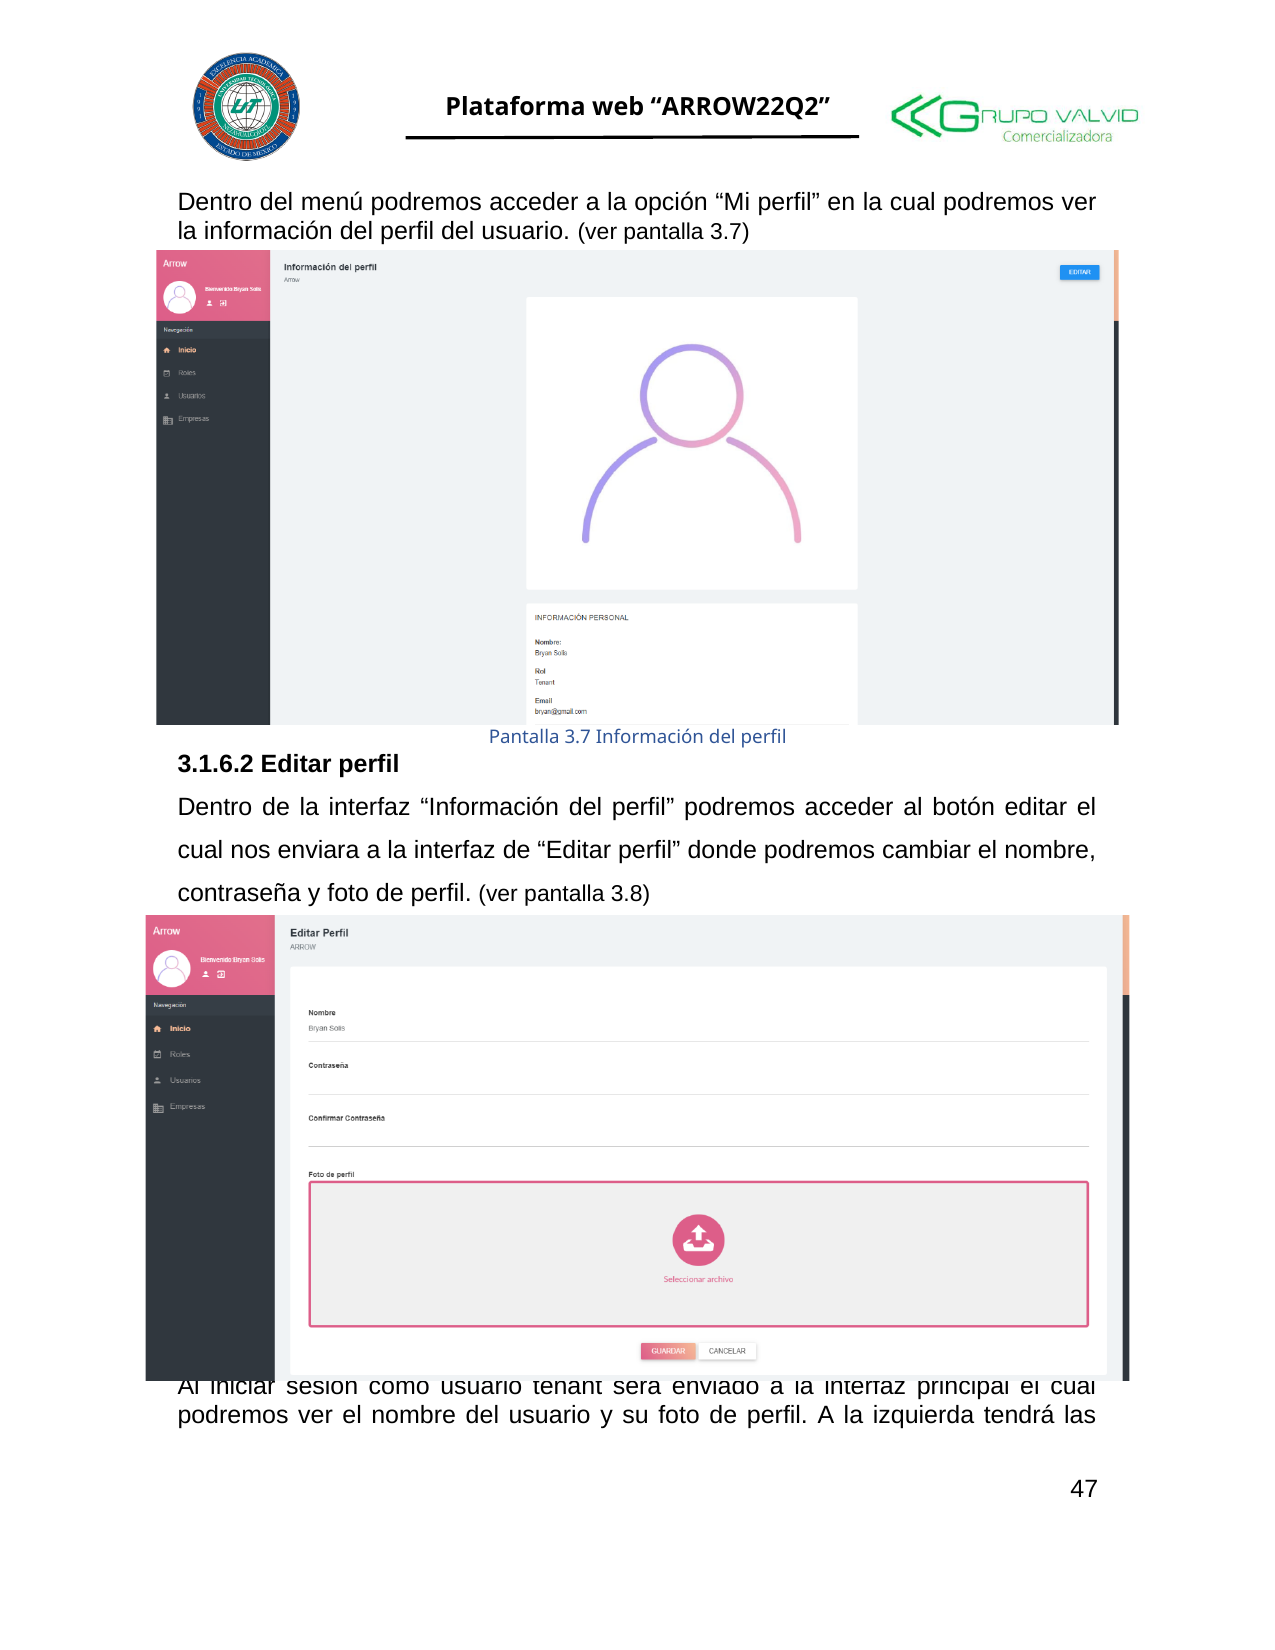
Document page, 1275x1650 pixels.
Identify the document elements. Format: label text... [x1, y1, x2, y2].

picture [191, 52, 301, 162]
picture [885, 87, 1146, 148]
picture [156, 250, 1119, 725]
text Pantalla 3.7 Información del perfil [177, 725, 1098, 749]
text 3.1.6.2 Editar perfil [177, 749, 1098, 778]
picture [145, 915, 1130, 1381]
text Dentro del menú podremos acceder a la opción “Mi perfil” en la cual podremos ver la información del perfil del usuario. (ver pantalla 3.7) [177, 187, 1098, 244]
text Dentro de la interfaz “Información del perfil” podremos acceder al botón editar el cual nos enviara a la interfaz de “Editar perfil” donde podremos cambiar el nombre, contraseña y foto de perfil. (ver pantalla 3.8) [177, 792, 1098, 907]
